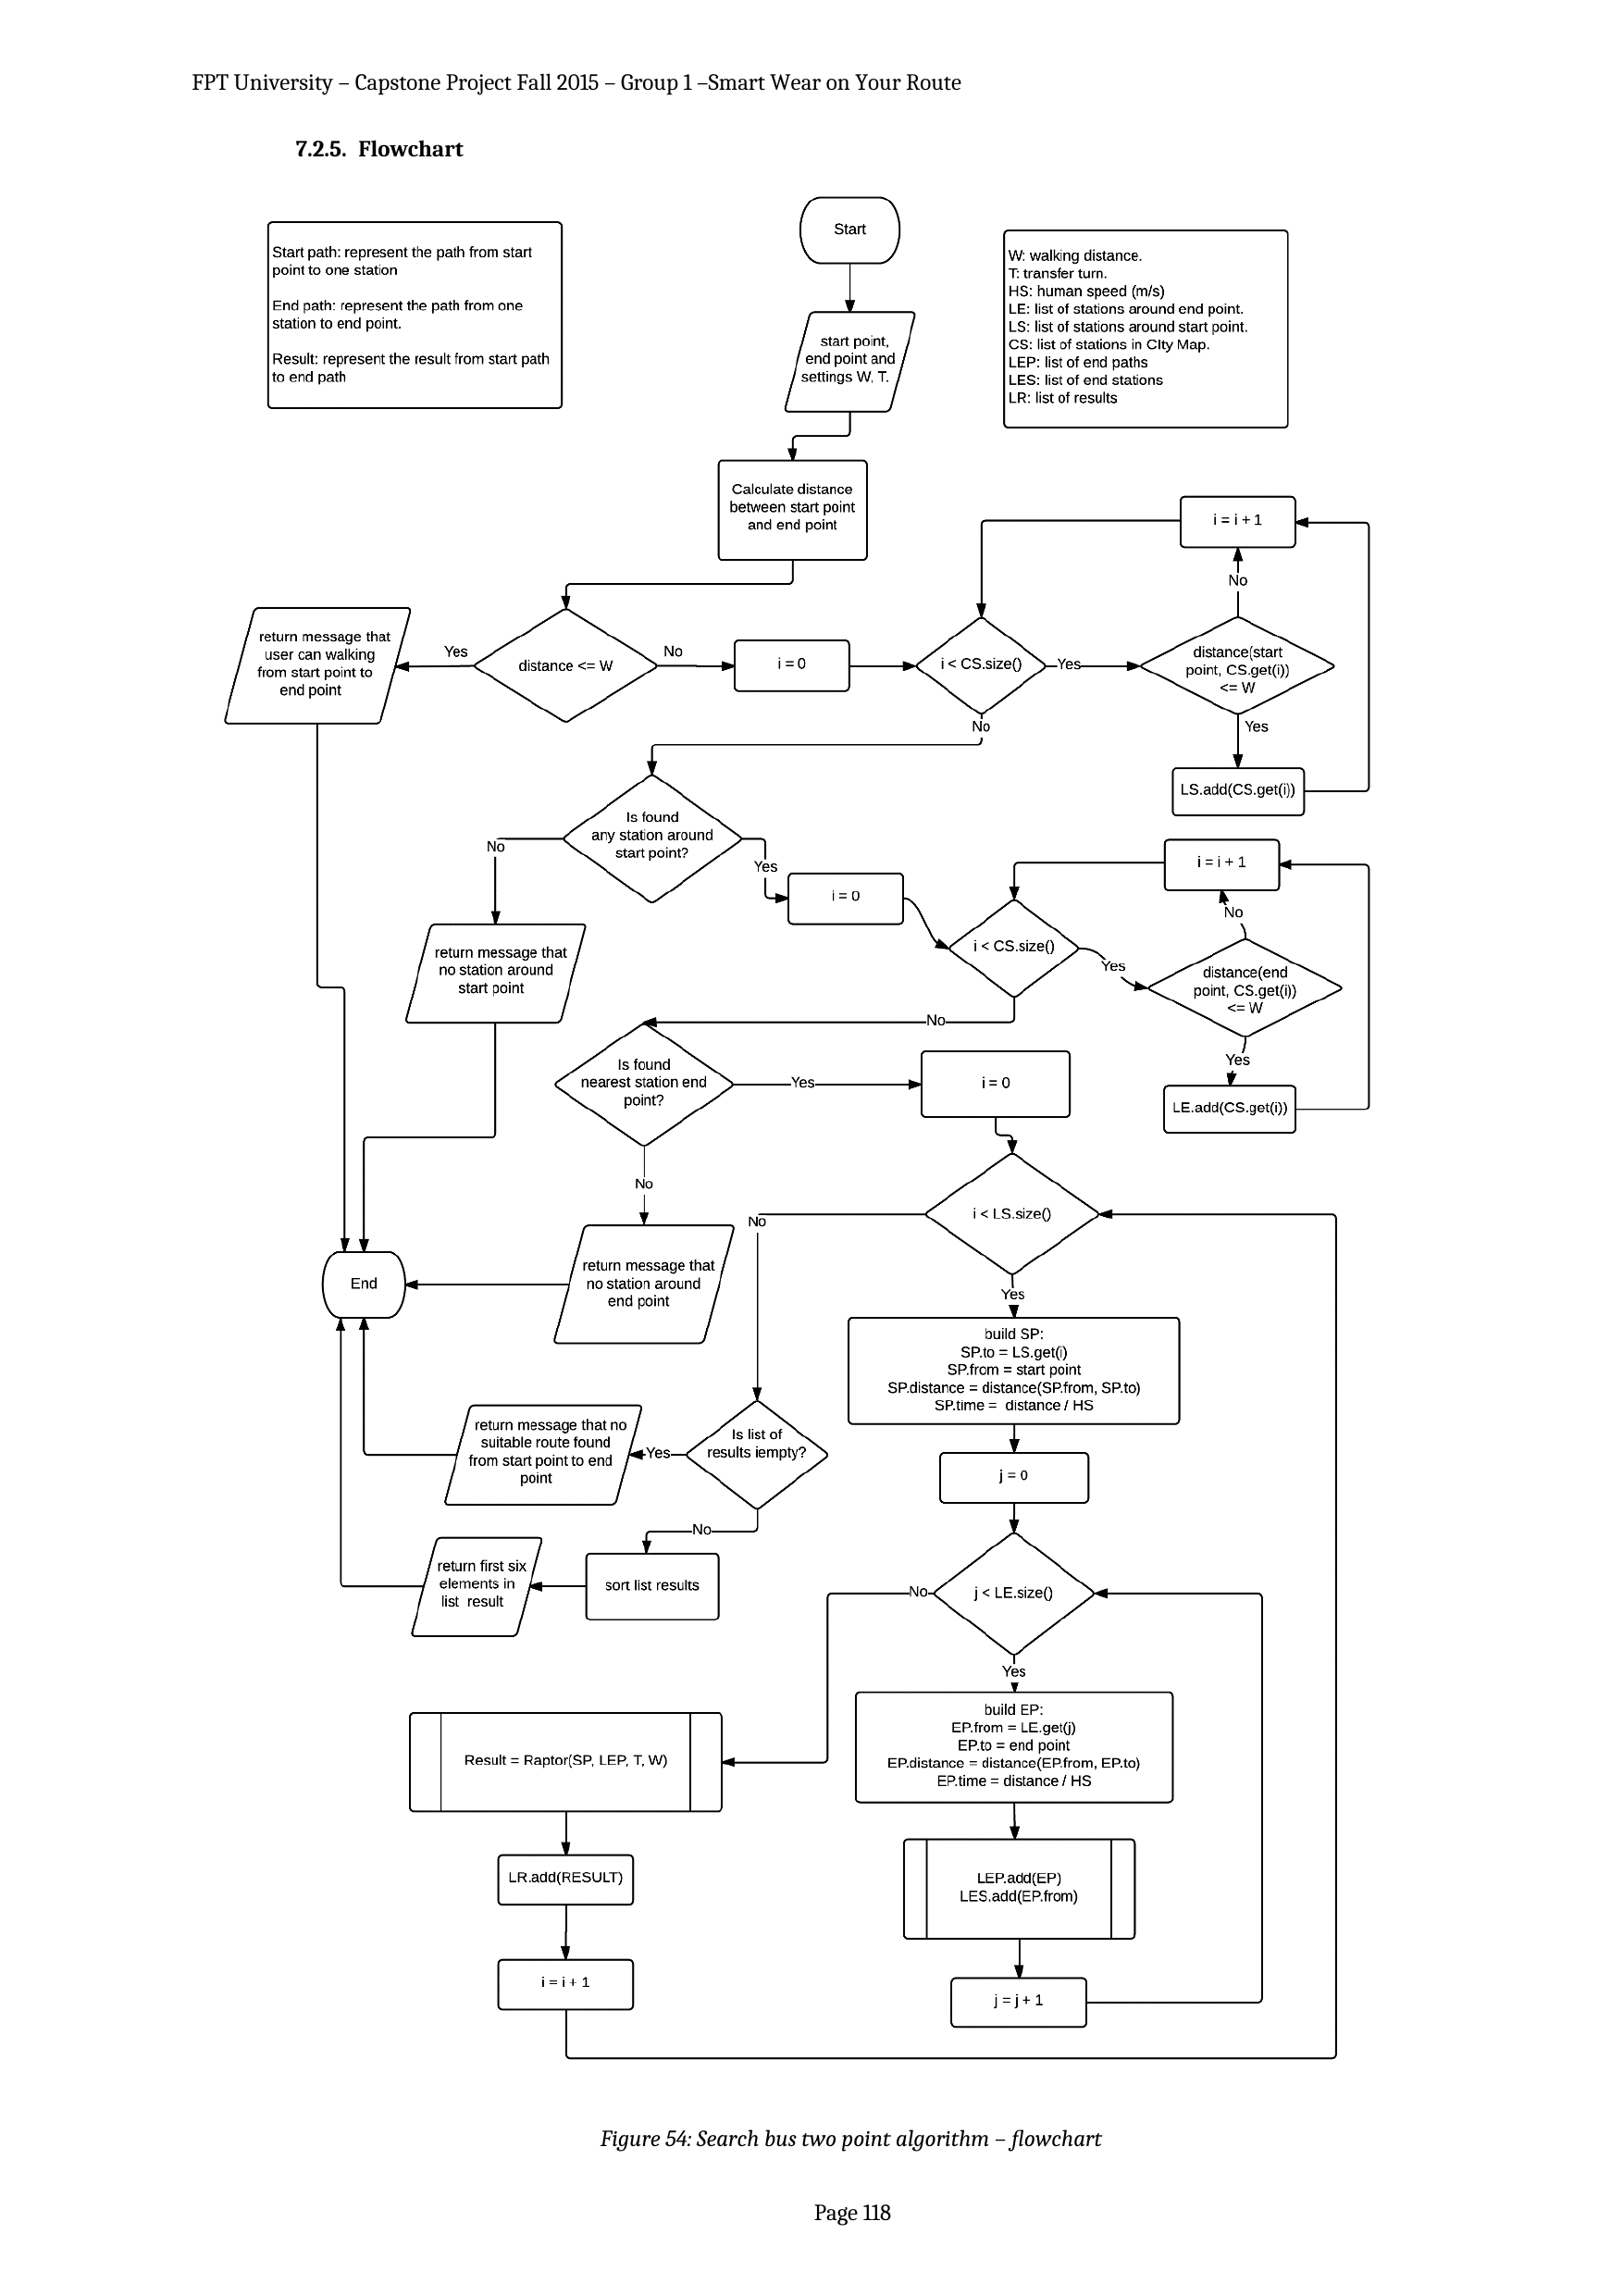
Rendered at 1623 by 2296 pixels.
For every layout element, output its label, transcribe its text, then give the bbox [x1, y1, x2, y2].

picture [192, 165, 1402, 2091]
subtitle Flowchart [295, 136, 1513, 163]
